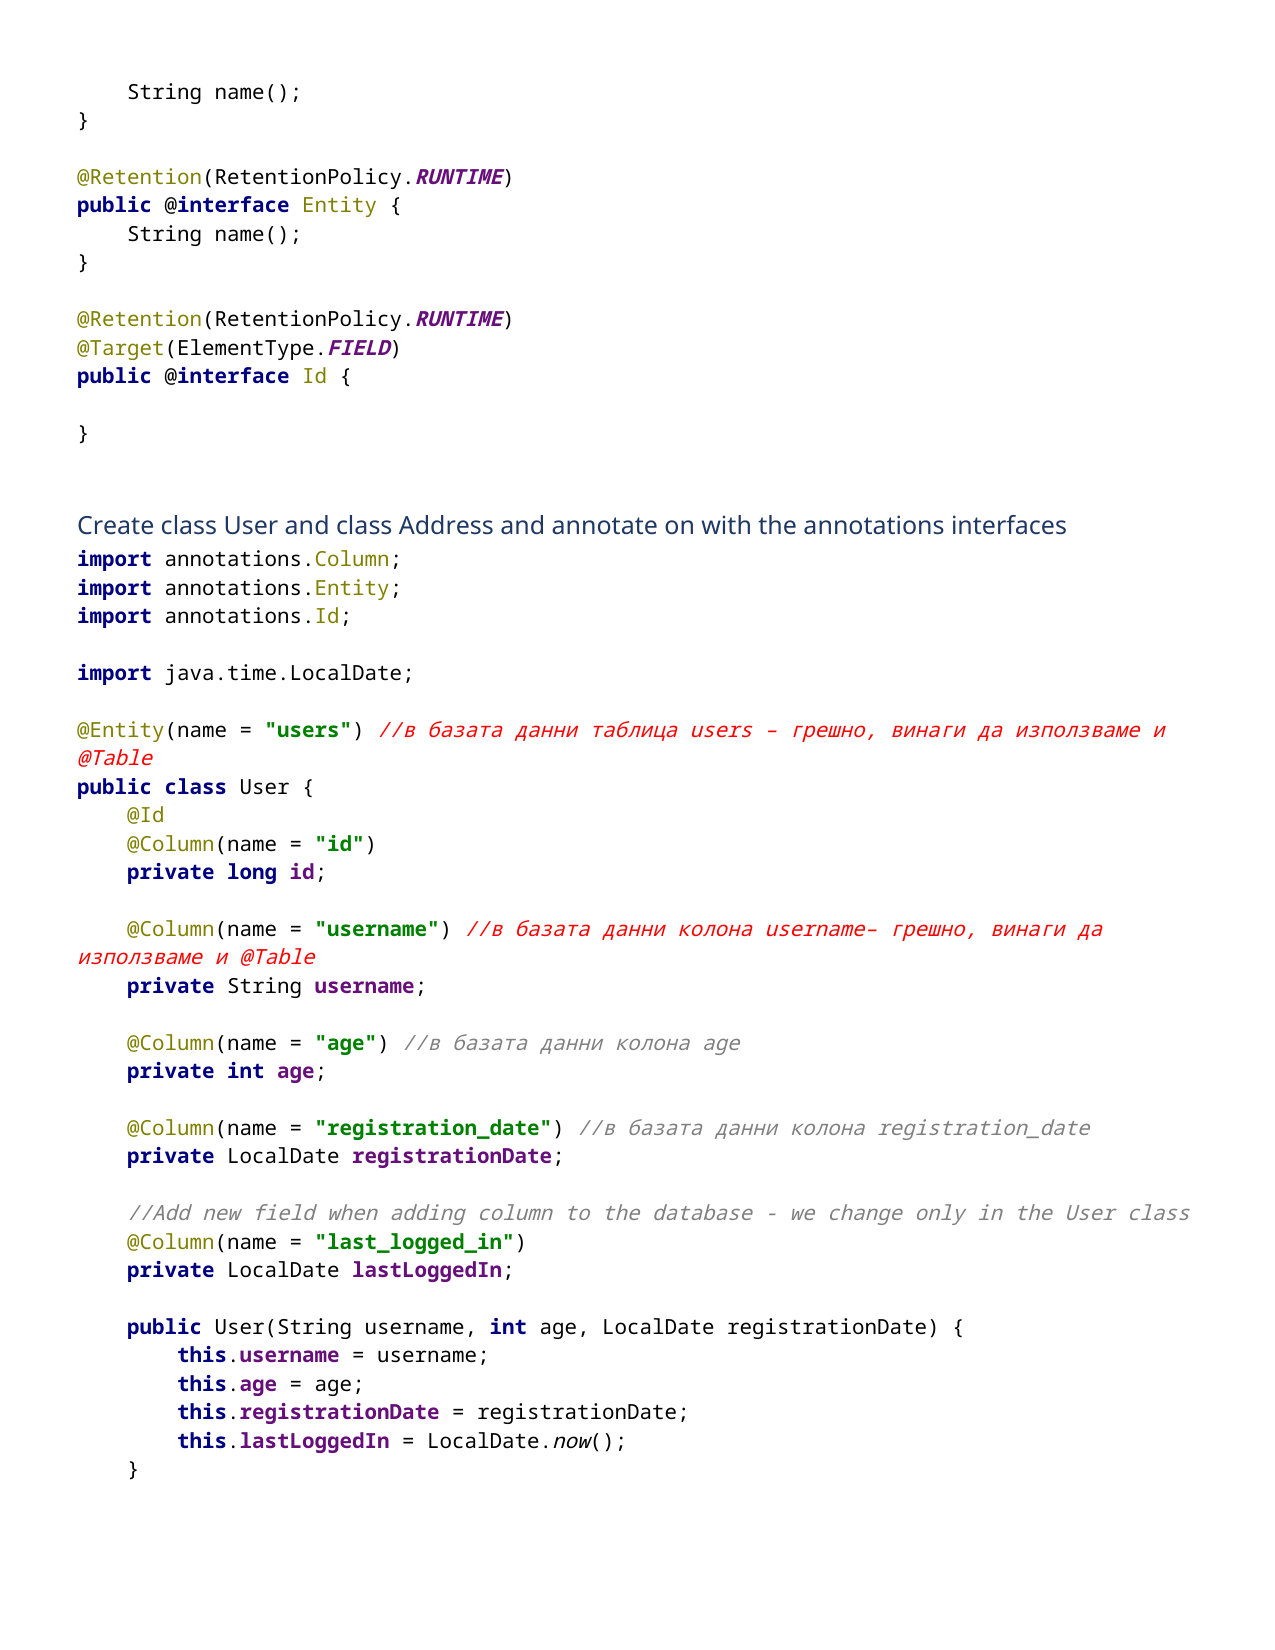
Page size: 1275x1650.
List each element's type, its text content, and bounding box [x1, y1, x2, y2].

text @Retention(RetentionPolicy.RUNTIME) public @interface Entity { String name(); } [77, 162, 1198, 276]
subtitle Create class User and class Address and annotate on with the annotations interfaces [77, 507, 1198, 542]
text import annotations.Column; import annotations.Entity; import annotations.Id; import java.time.LocalDate; @Entity(name = "users") //в базата данни таблица users – грешно, винаги да използваме и @Table public class User { @Id @Column(name = "id") private long id; @Column(name = "username") //в базата данни колона username– грешно, винаги да използваме и @Table private String username; @Column(name = "age") //в базата данни колона age private int age; @Column(name = "registration_date") //в базата данни колона registration_date private LocalDate registrationDate; //Add new field when adding column to the database - we change only in the User class @Column(name = "last_logged_in") private LocalDate lastLoggedIn; [77, 544, 1198, 1284]
text public User(String username, int age, LocalDate registrationDate) { this.username = username; this.age = age; this.registrationDate = registrationDate; this.lastLoggedIn = LocalDate.now(); } [77, 1284, 1198, 1483]
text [77, 77, 1198, 134]
text @Retention(RetentionPolicy.RUNTIME) @Target(ElementType.FIELD) public @interface Id { } [77, 304, 1198, 446]
